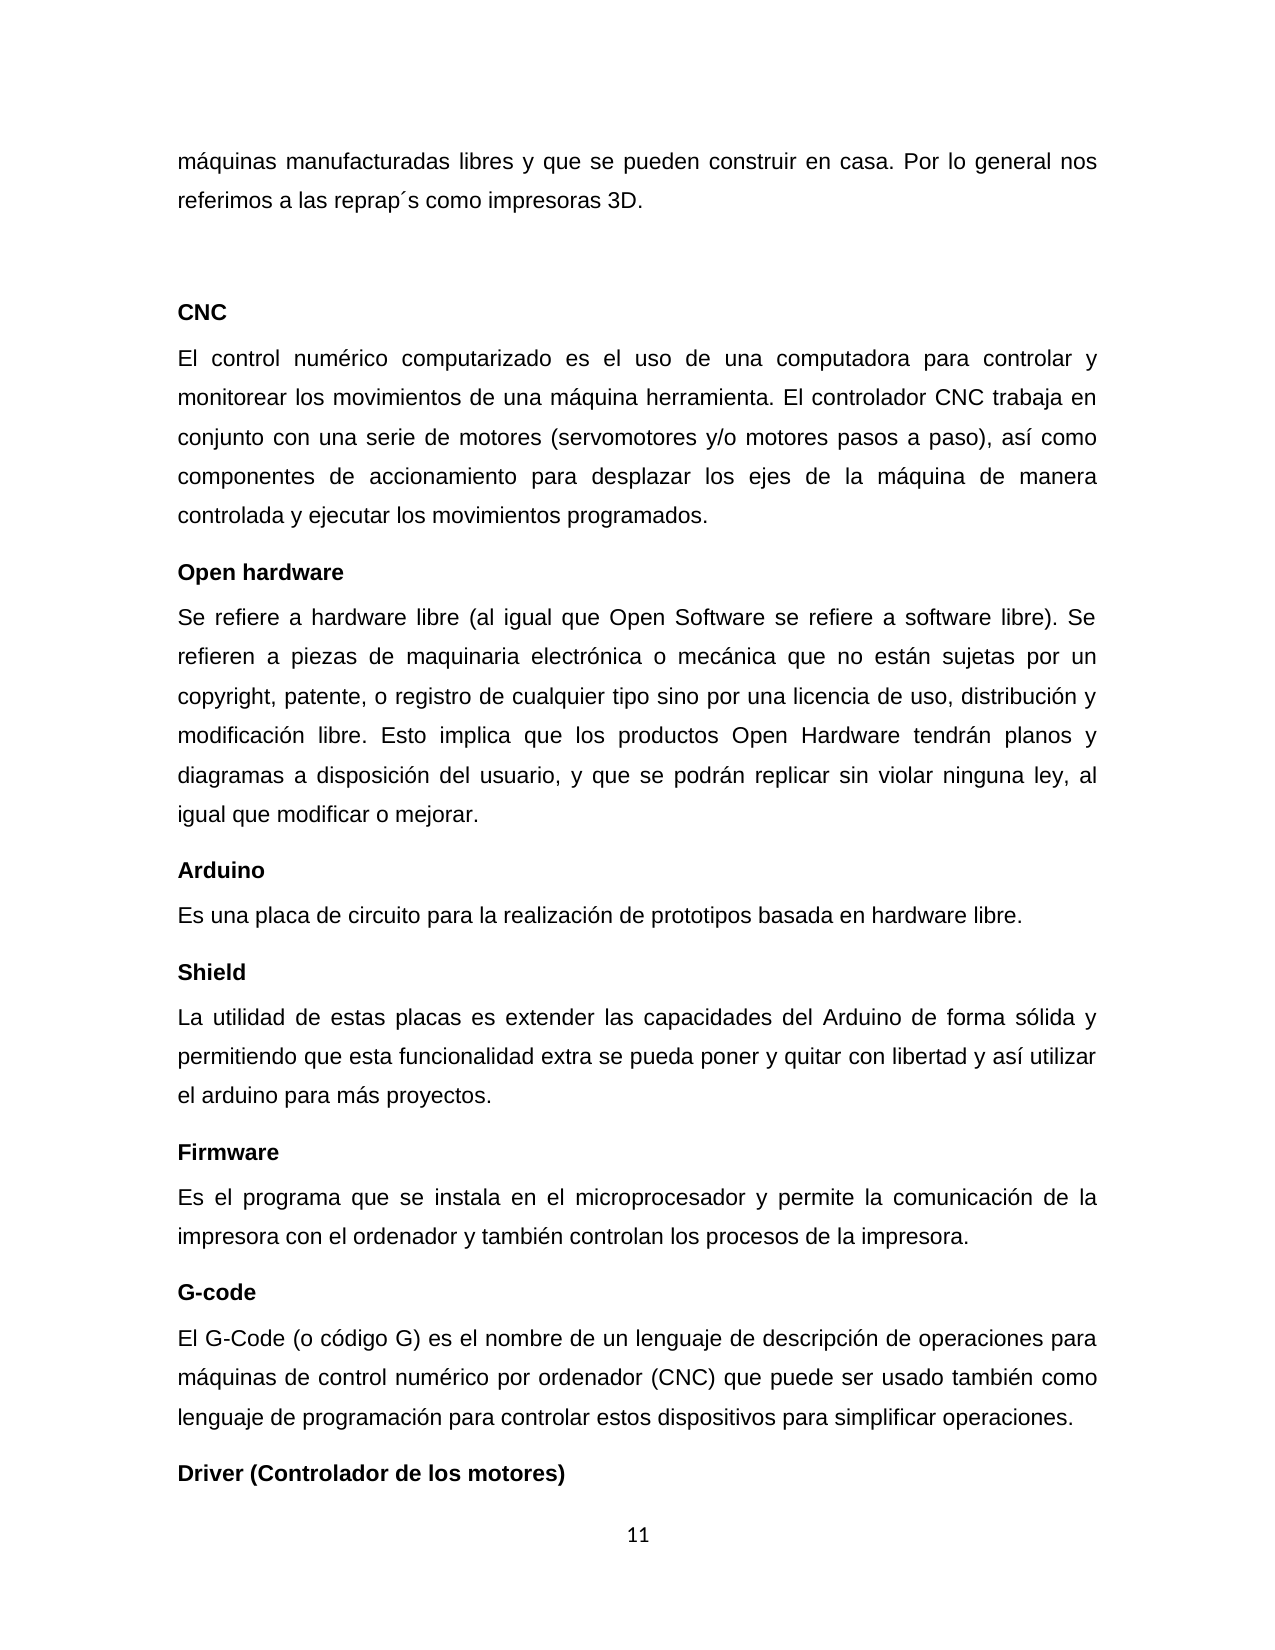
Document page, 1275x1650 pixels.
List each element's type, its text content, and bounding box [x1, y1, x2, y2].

text Driver (Controlador de los motores) [177, 1459, 1098, 1486]
text CNC [177, 299, 1098, 326]
text Es el programa que se instala en el microprocesador y permite la comunicación de la impresora con el ordenador y también controlan los procesos de la impresora. [177, 1184, 1098, 1249]
text Arduino [177, 857, 1098, 883]
text El control numérico computarizado es el uso de una computadora para controlar y monitorear los movimientos de una máquina herramienta. El controlador CNC trabaja en conjunto con una serie de motores (servomotores y/o motores pasos a paso), así como componentes de accionamiento para desplazar los ejes de la máquina de manera controlada y ejecutar los movimientos programados. [177, 344, 1098, 529]
text El G-Code (o código G) es el nombre de un lenguaje de descripción de operaciones para máquinas de control numérico por ordenador (CNC) que puede ser usado también como lenguaje de programación para controlar estos dispositivos para simplificar operaciones. [177, 1324, 1098, 1430]
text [177, 148, 1098, 213]
text G-code [177, 1279, 1098, 1306]
text Firmware [177, 1139, 1098, 1165]
text La utilidad de estas placas es extender las capacidades del Arduino de forma sólida y permitiendo que esta funcionalidad extra se pueda poner y quitar con libertad y así utilizar el arduino para más proyectos. [177, 1003, 1098, 1109]
text Open hardware [177, 558, 1098, 585]
text Shield [177, 958, 1098, 985]
text Es una placa de circuito para la realización de prototipos basada en hardware libre. [177, 902, 1098, 929]
text Se refiere a hardware libre (al igual que Open Software se refiere a software libre). Se refieren a piezas de maquinaria electrónica o mecánica que no están sujetas por un copyright, patente, o registro de cualquier tipo sino por una licencia de uso, distribución y modificación libre. Esto implica que los productos Open Hardware tendrán planos y diagramas a disposición del usuario, y que se podrán replicar sin violar ninguna ley, al igual que modificar o mejorar. [177, 604, 1098, 827]
